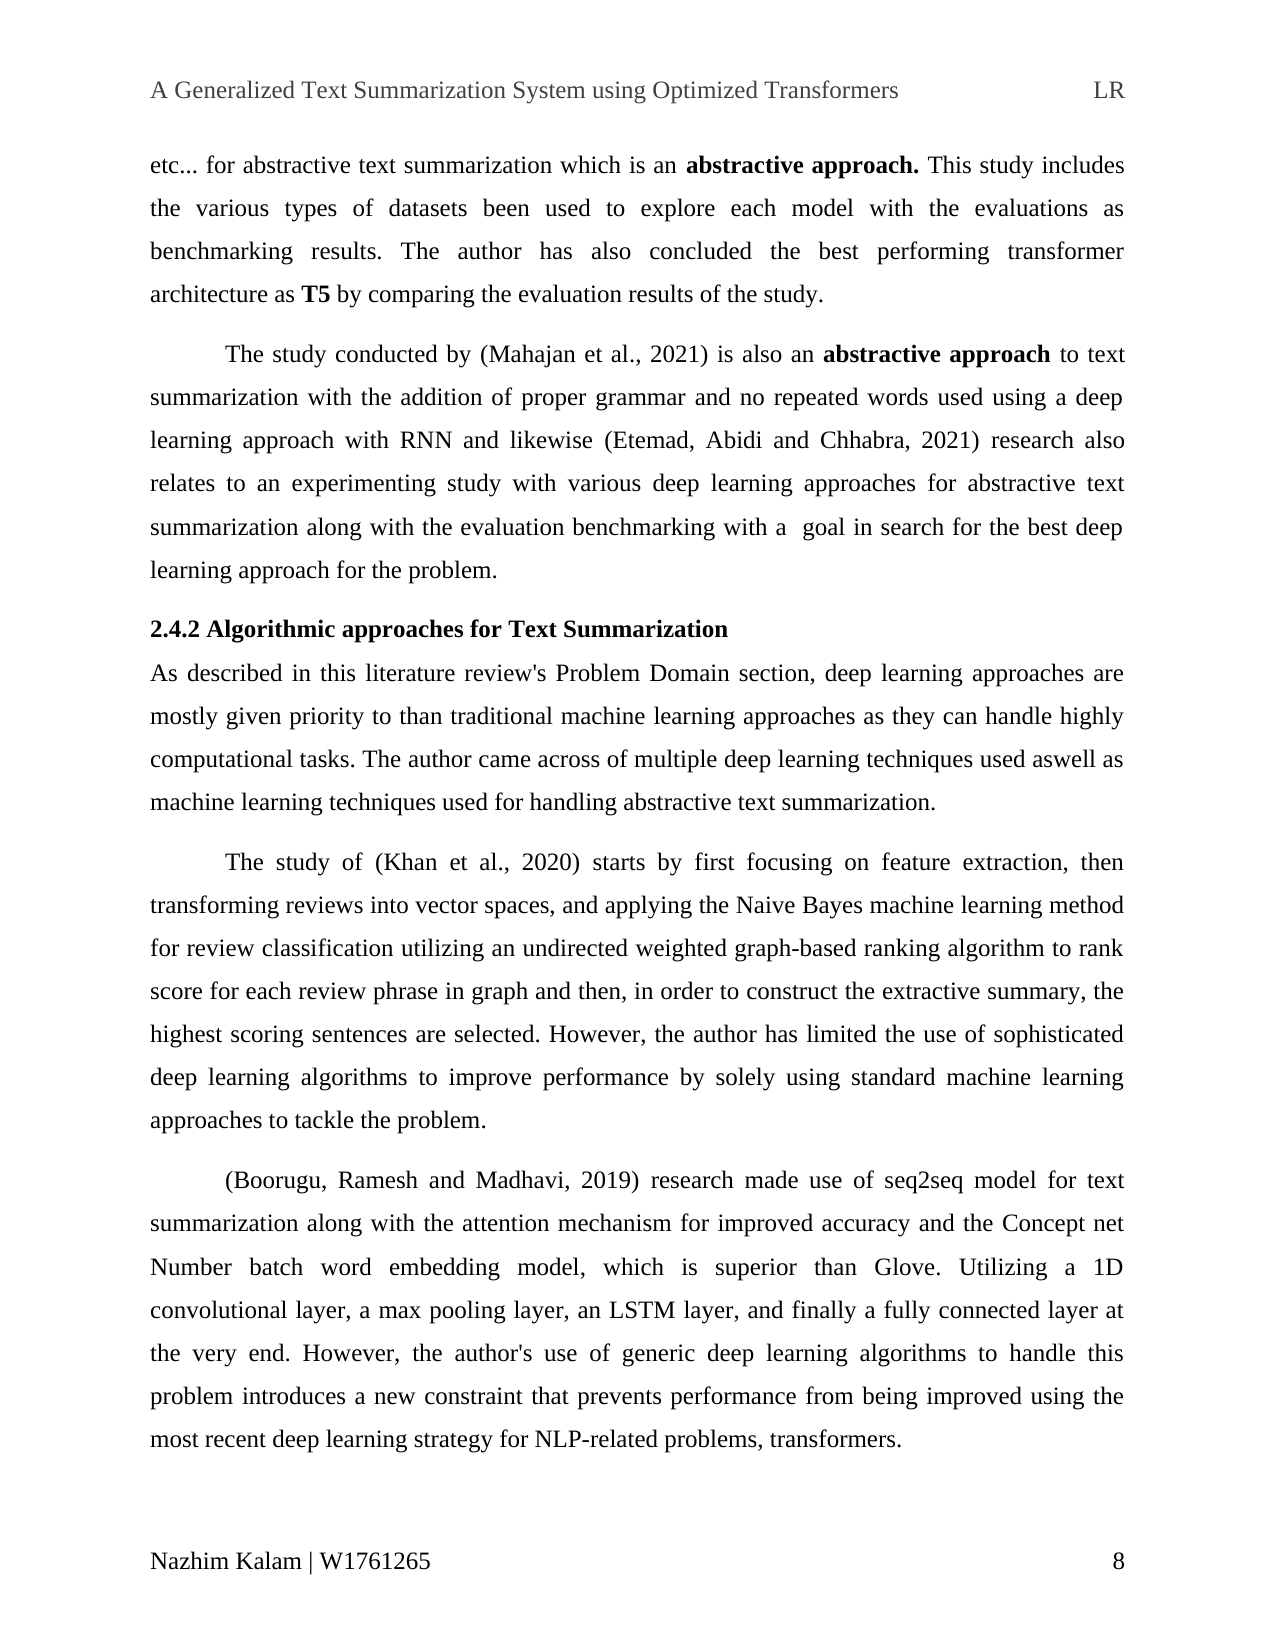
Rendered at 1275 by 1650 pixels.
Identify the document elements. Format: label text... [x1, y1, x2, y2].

subtitle 2.4.2 Algorithmic approaches for Text Summarization [150, 614, 1125, 643]
text (Boorugu, Ramesh and Madhavi, 2019) research made use of seq2seq model for text summarization along with the attention mechanism for improved accuracy and the Concept net Number batch word embedding model, which is superior than Glove. Utilizing a 1D convolutional layer, a max pooling layer, an LSTM layer, and finally a fully connected layer at the very end. However, the author's use of generic deep learning algorithms to handle this problem introduces a new constraint that prevents performance from being improved using the most recent deep learning strategy for NLP-related problems, transformers. [150, 1165, 1125, 1453]
text The study of (Khan et al., 2020) starts by first focusing on feature extraction, then transforming reviews into vector spaces, and applying the Naive Bayes machine learning method for review classification utilizing an undirected weighted graph-based ranking algorithm to rank score for each review phrase in graph and then, in order to construct the extractive summary, the highest scoring sentences are selected. However, the author has limited the use of sophisticated deep learning algorithms to improve performance by solely using standard machine learning approaches to tackle the problem. [150, 847, 1125, 1134]
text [150, 150, 1125, 308]
text The study conducted by (Mahajan et al., 2021) is also an abstractive approach to text summarization with the addition of proper grammar and no repeated words used using a deep learning approach with RNN and likewise (Etemad, Abidi and Chhabra, 2021) research also relates to an experimenting study with various deep learning approaches for abstractive text summarization along with the evaluation benchmarking with a goal in search for the best deep learning approach for the problem. [150, 339, 1125, 583]
list As described in this literature review's Problem Domain section, deep learning approaches are mostly given priority to than traditional machine learning approaches as they can handle highly computational tasks. The author came across of multiple deep learning techniques used aswell as machine learning techniques used for handling abstractive text summarization. [150, 658, 1125, 816]
